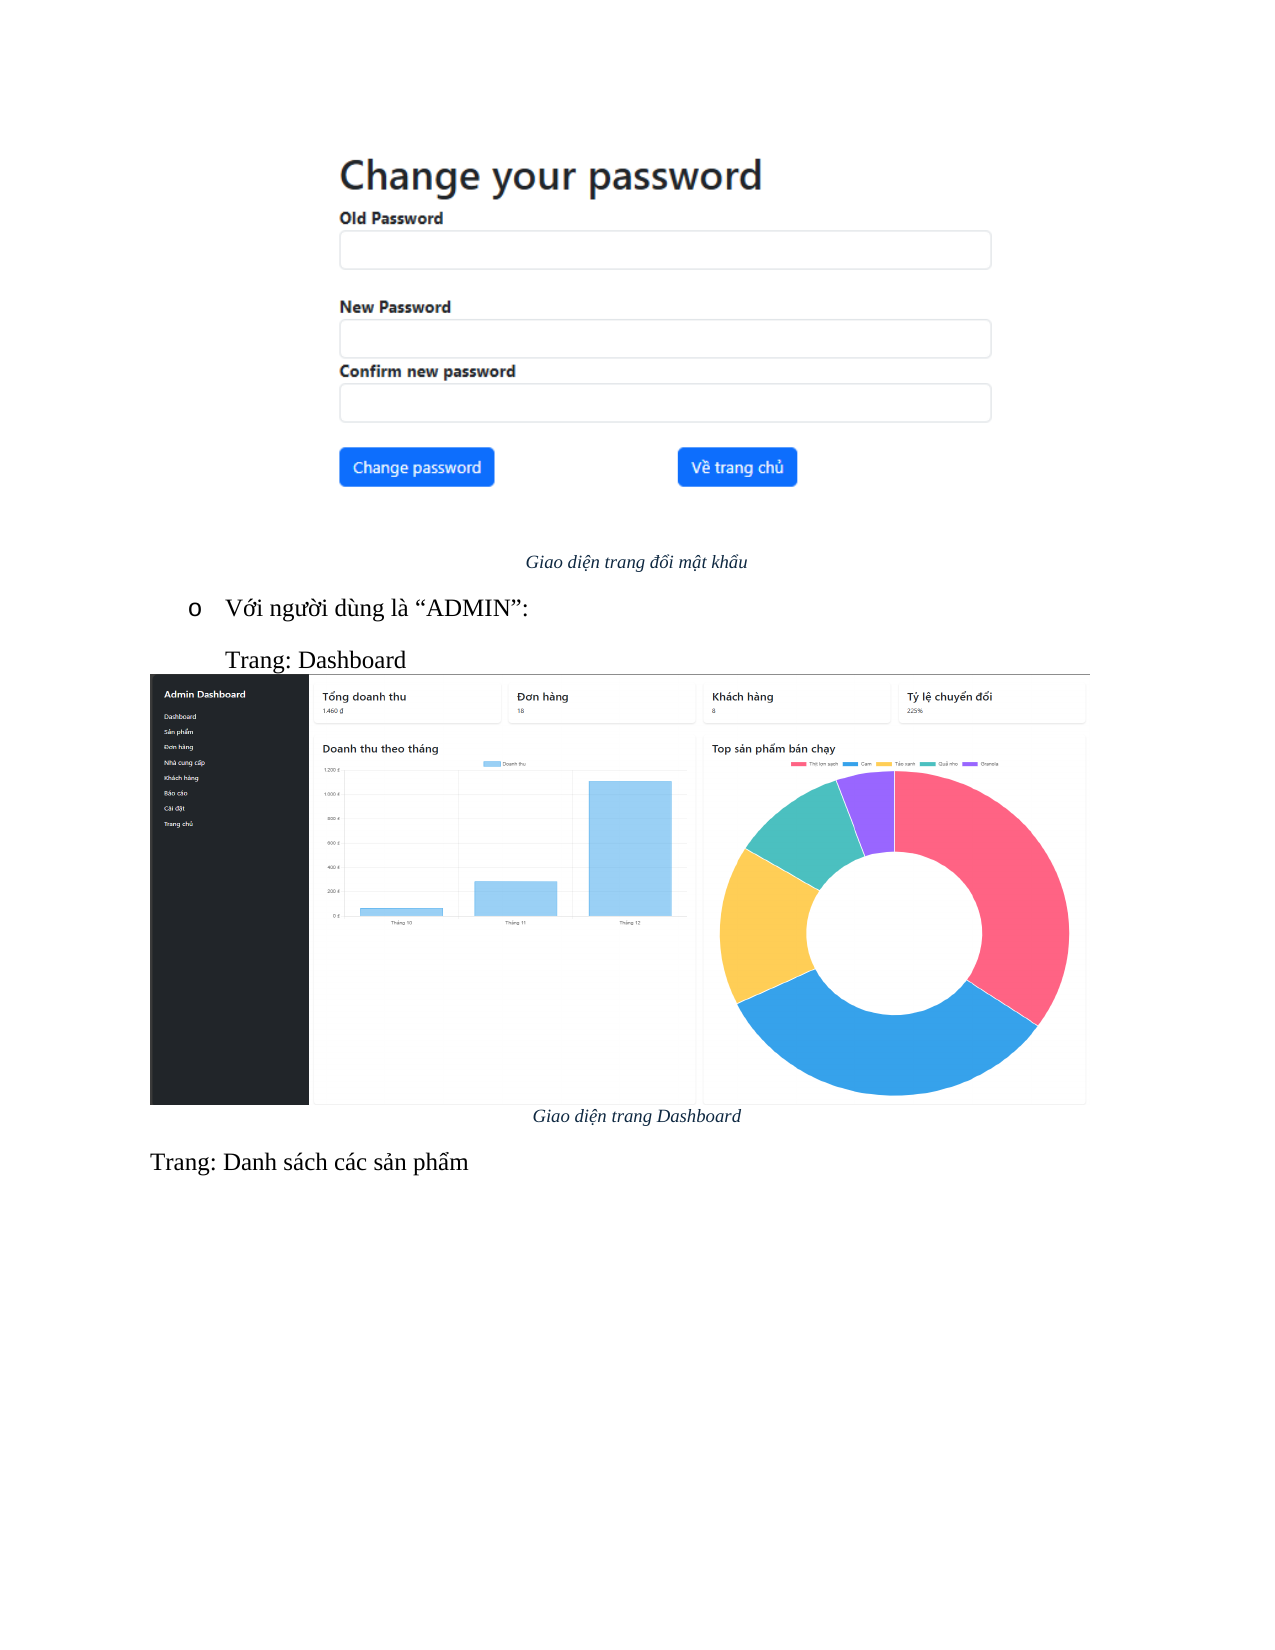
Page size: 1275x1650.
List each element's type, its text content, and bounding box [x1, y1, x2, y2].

text Giao diện trang đổi mật khẩu [150, 551, 1125, 572]
picture [150, 674, 1090, 1105]
text Trang: Danh sách các sản phẩm [150, 1147, 1125, 1176]
picture [150, 150, 1125, 551]
text Trang: Dashboard [225, 645, 1125, 674]
list Với người dùng là “ADMIN”: [187, 593, 1125, 624]
text Giao diện trang Dashboard [150, 1105, 1125, 1126]
